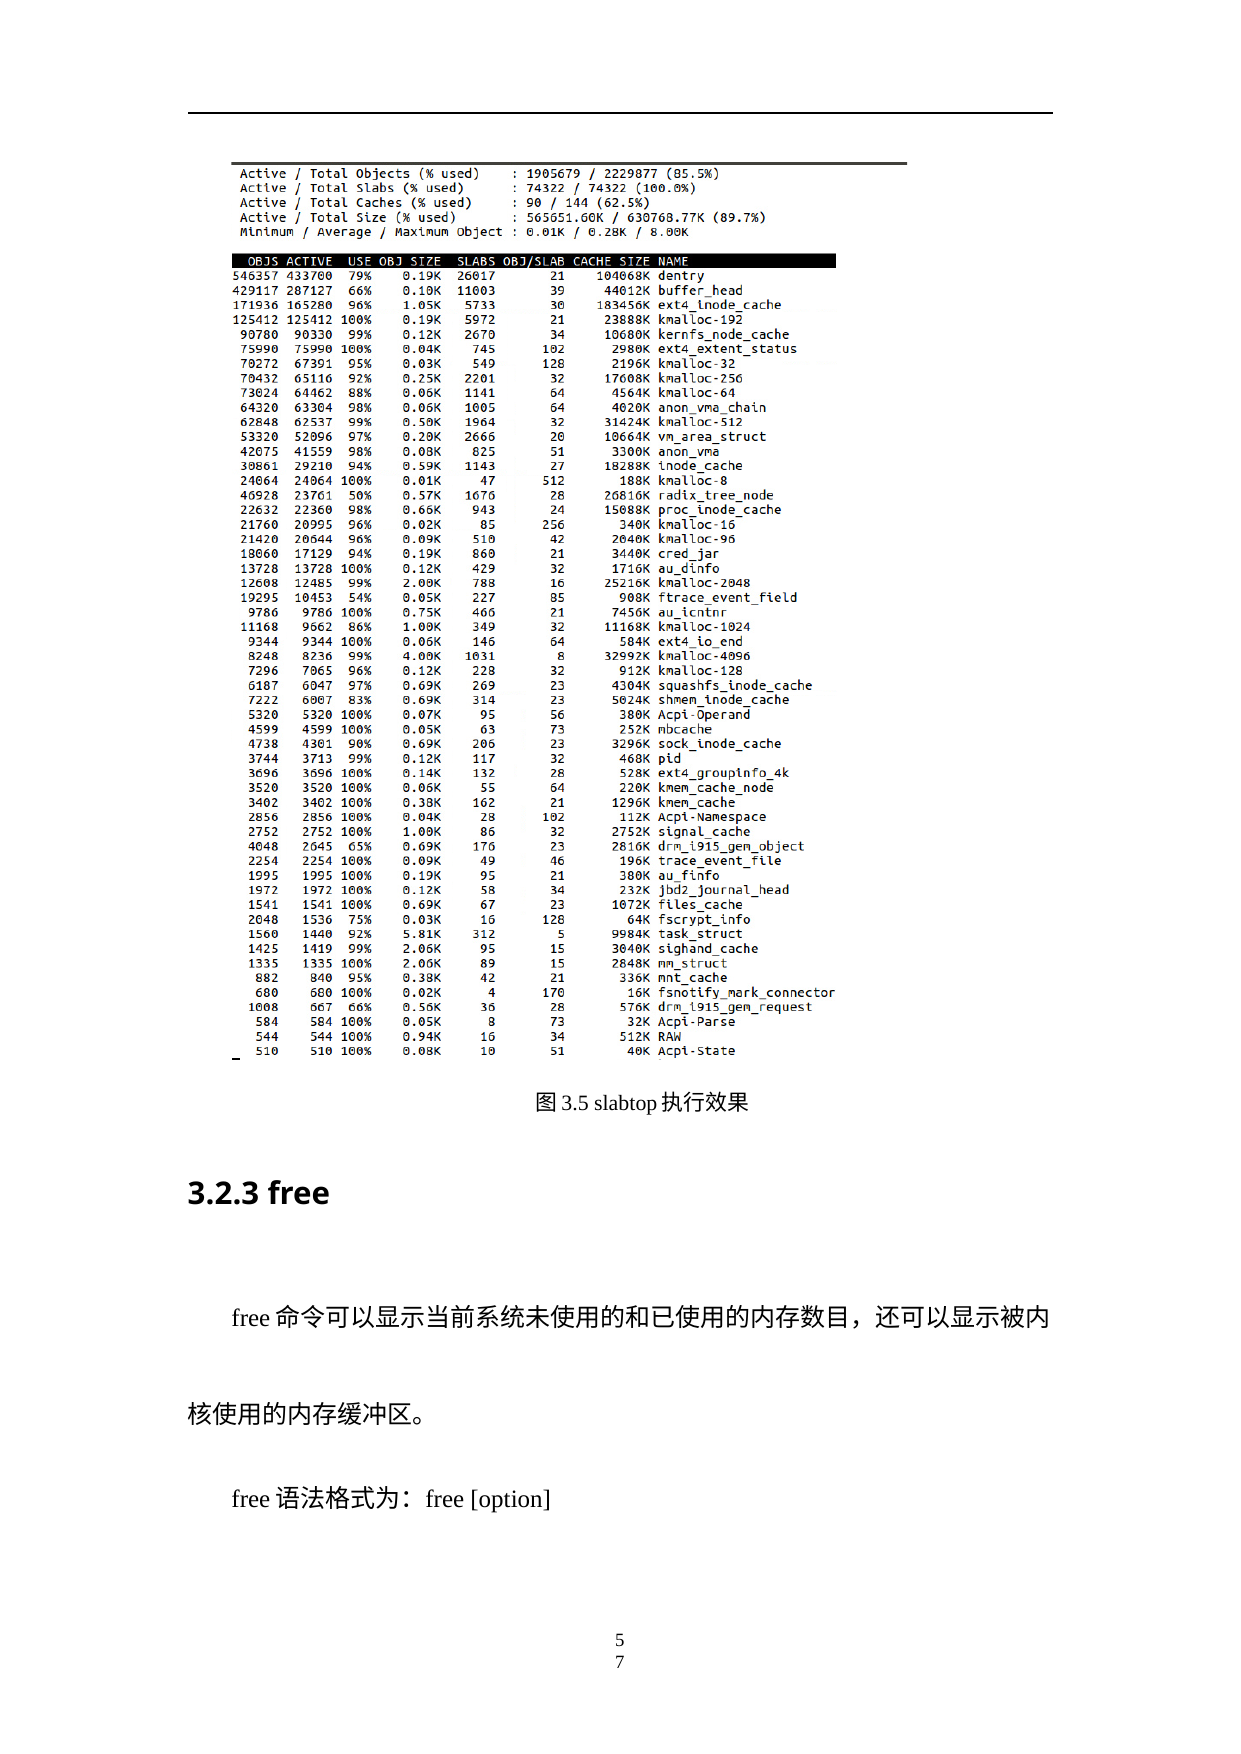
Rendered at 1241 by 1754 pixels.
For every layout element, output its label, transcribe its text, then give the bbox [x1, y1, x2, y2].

subtitle 3.2.3 free [187, 1160, 1053, 1225]
list 图3.5 slabtop执行效果 [187, 1084, 1053, 1117]
picture [231, 162, 908, 1060]
list free命令可以显示当前系统未使用的和已使用的内存数目，还可以显示被内核使用的内存缓冲区。 [187, 1283, 1053, 1446]
list free语法格式为：free [option] [187, 1464, 1053, 1529]
